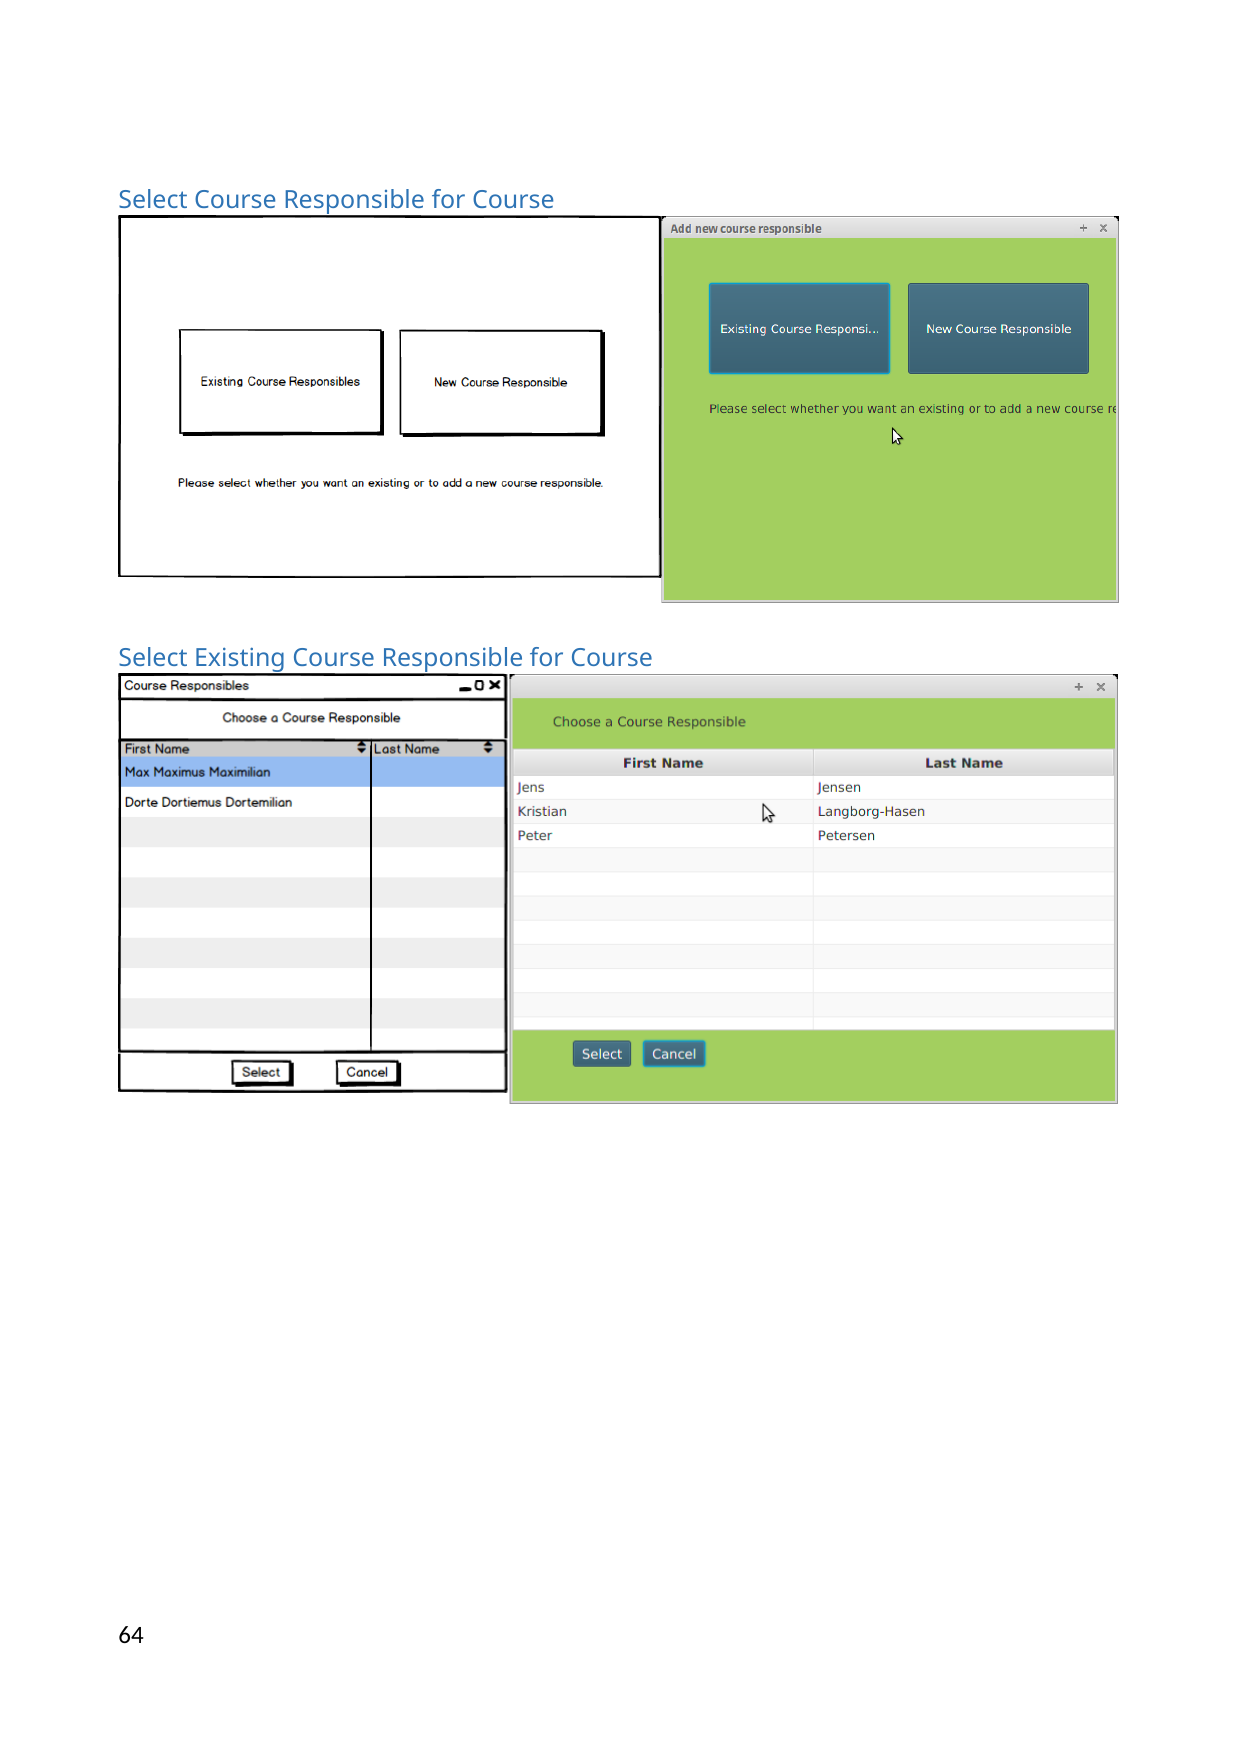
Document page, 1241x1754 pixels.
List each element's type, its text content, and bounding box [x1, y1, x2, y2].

subtitle Select Course Responsible for Course [118, 181, 1122, 215]
picture [118, 673, 1121, 1108]
picture [118, 215, 1121, 605]
subtitle Select Existing Course Responsible for Course [118, 639, 1122, 673]
